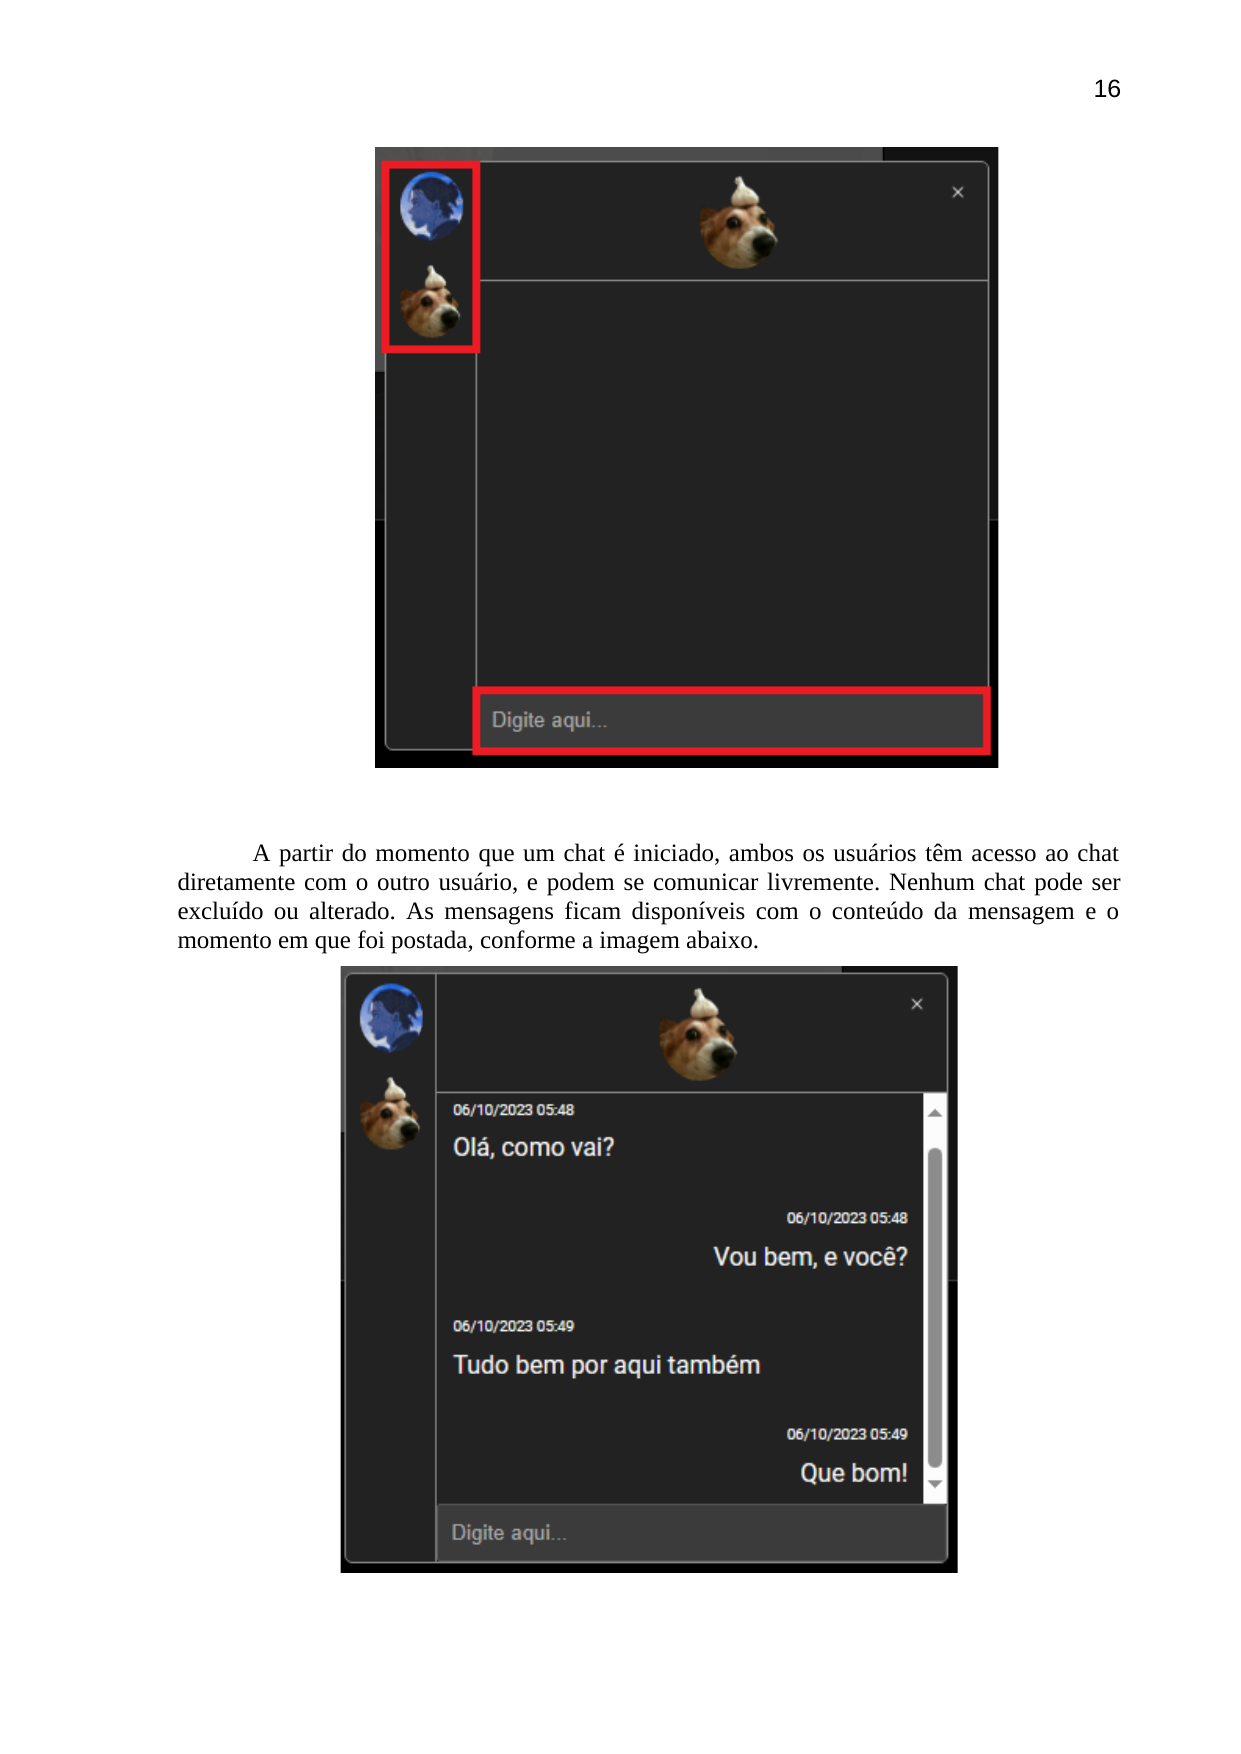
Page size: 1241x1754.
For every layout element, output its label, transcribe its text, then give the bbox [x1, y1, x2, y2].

text A partir do momento que um chat é iniciado, ambos os usuários têm acesso ao chat diretamente com o outro usuário, e podem se comunicar livremente. Nenhum chat pode ser excluído ou alterado. As mensagens ficam disponíveis com o conteúdo da mensagem e o momento em que foi postada, conforme a imagem abaixo. [177, 838, 1121, 953]
picture [375, 147, 999, 768]
picture [340, 966, 958, 1573]
